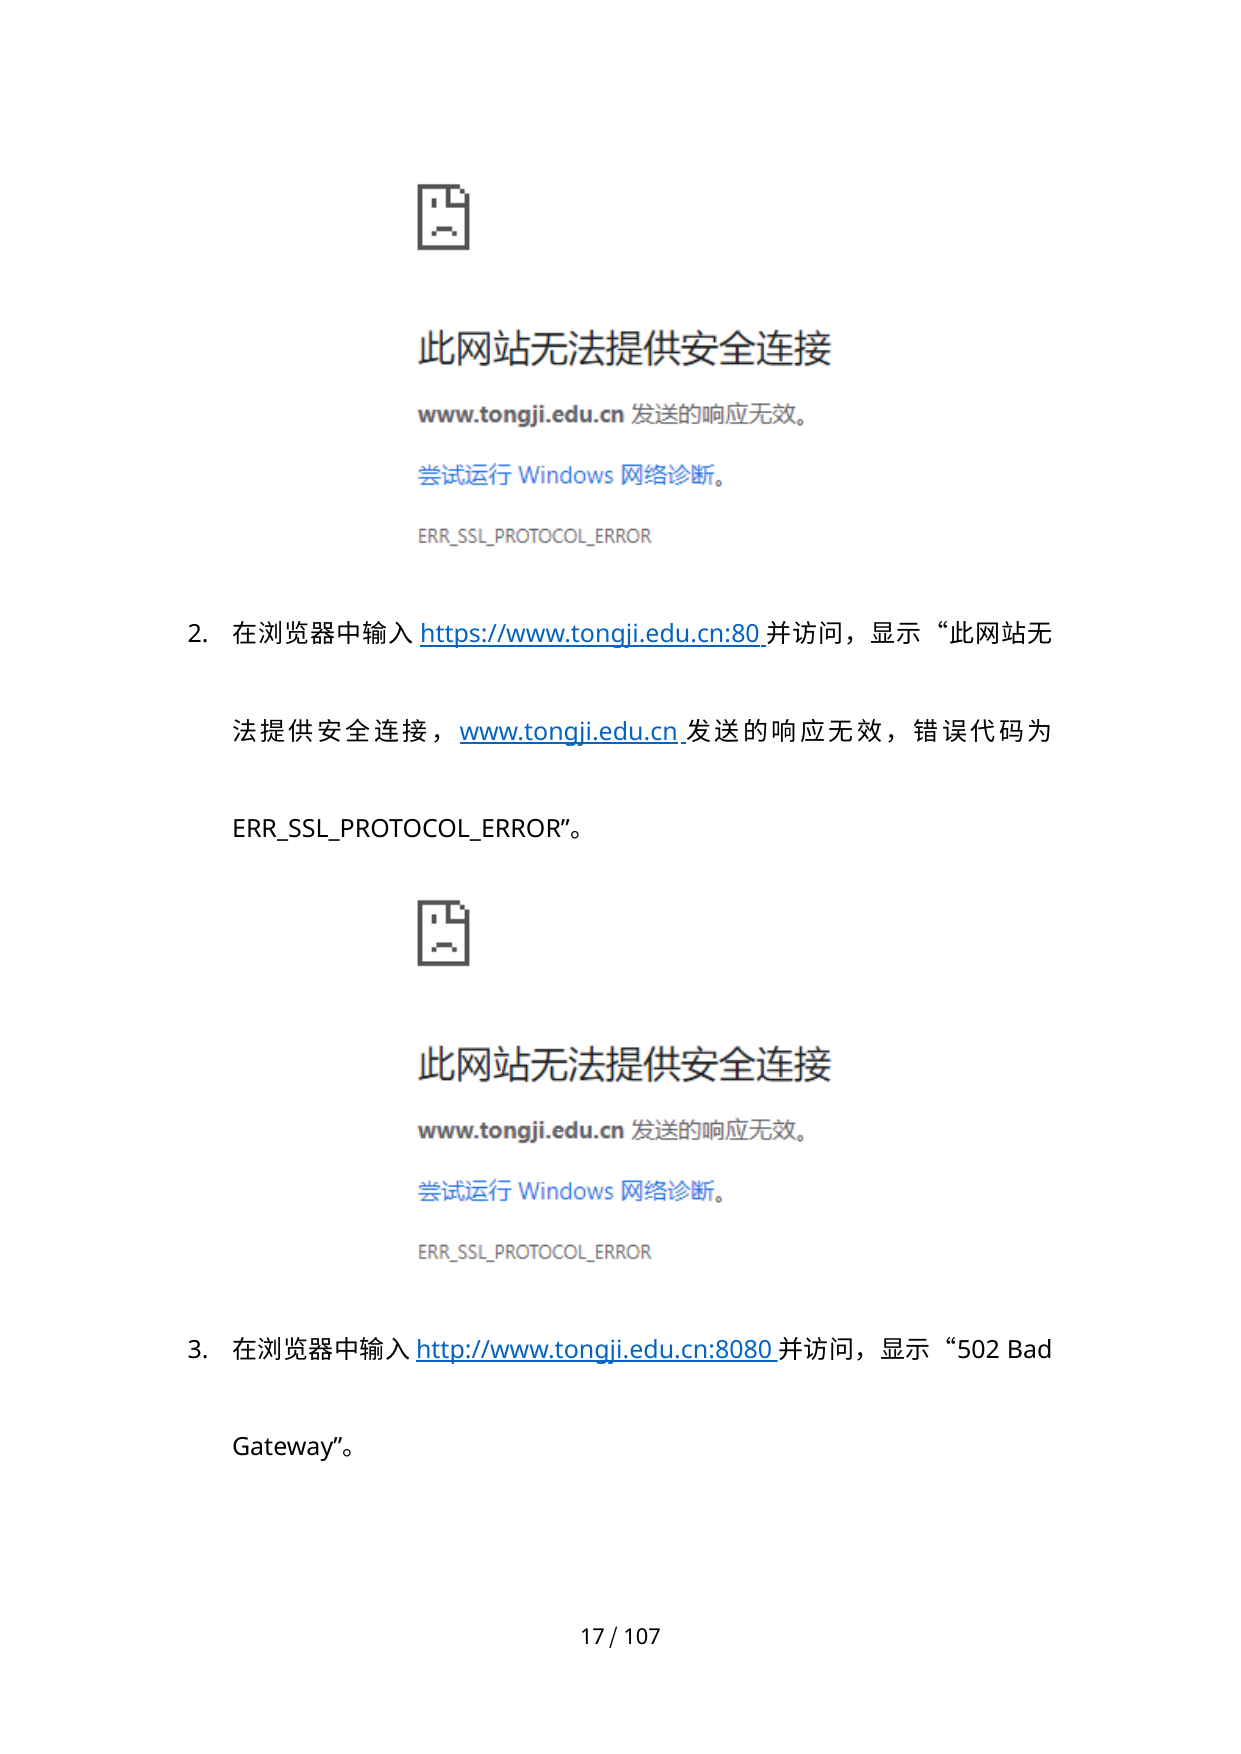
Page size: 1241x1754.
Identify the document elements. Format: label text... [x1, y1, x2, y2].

list 在浏览器中输入http://www.tongji.edu.cn:8080并访问，显示“502 Bad Gateway”。 [187, 1315, 1053, 1477]
list 在浏览器中输入https://www.tongji.edu.cn:80并访问，显示“此网站无法提供安全连接，www.tongji.edu.cn发送的响应无效，错误代码为ERR_SSL_PROTOCOL_ERROR”。 [187, 599, 1053, 859]
picture [396, 162, 844, 562]
picture [396, 877, 844, 1278]
